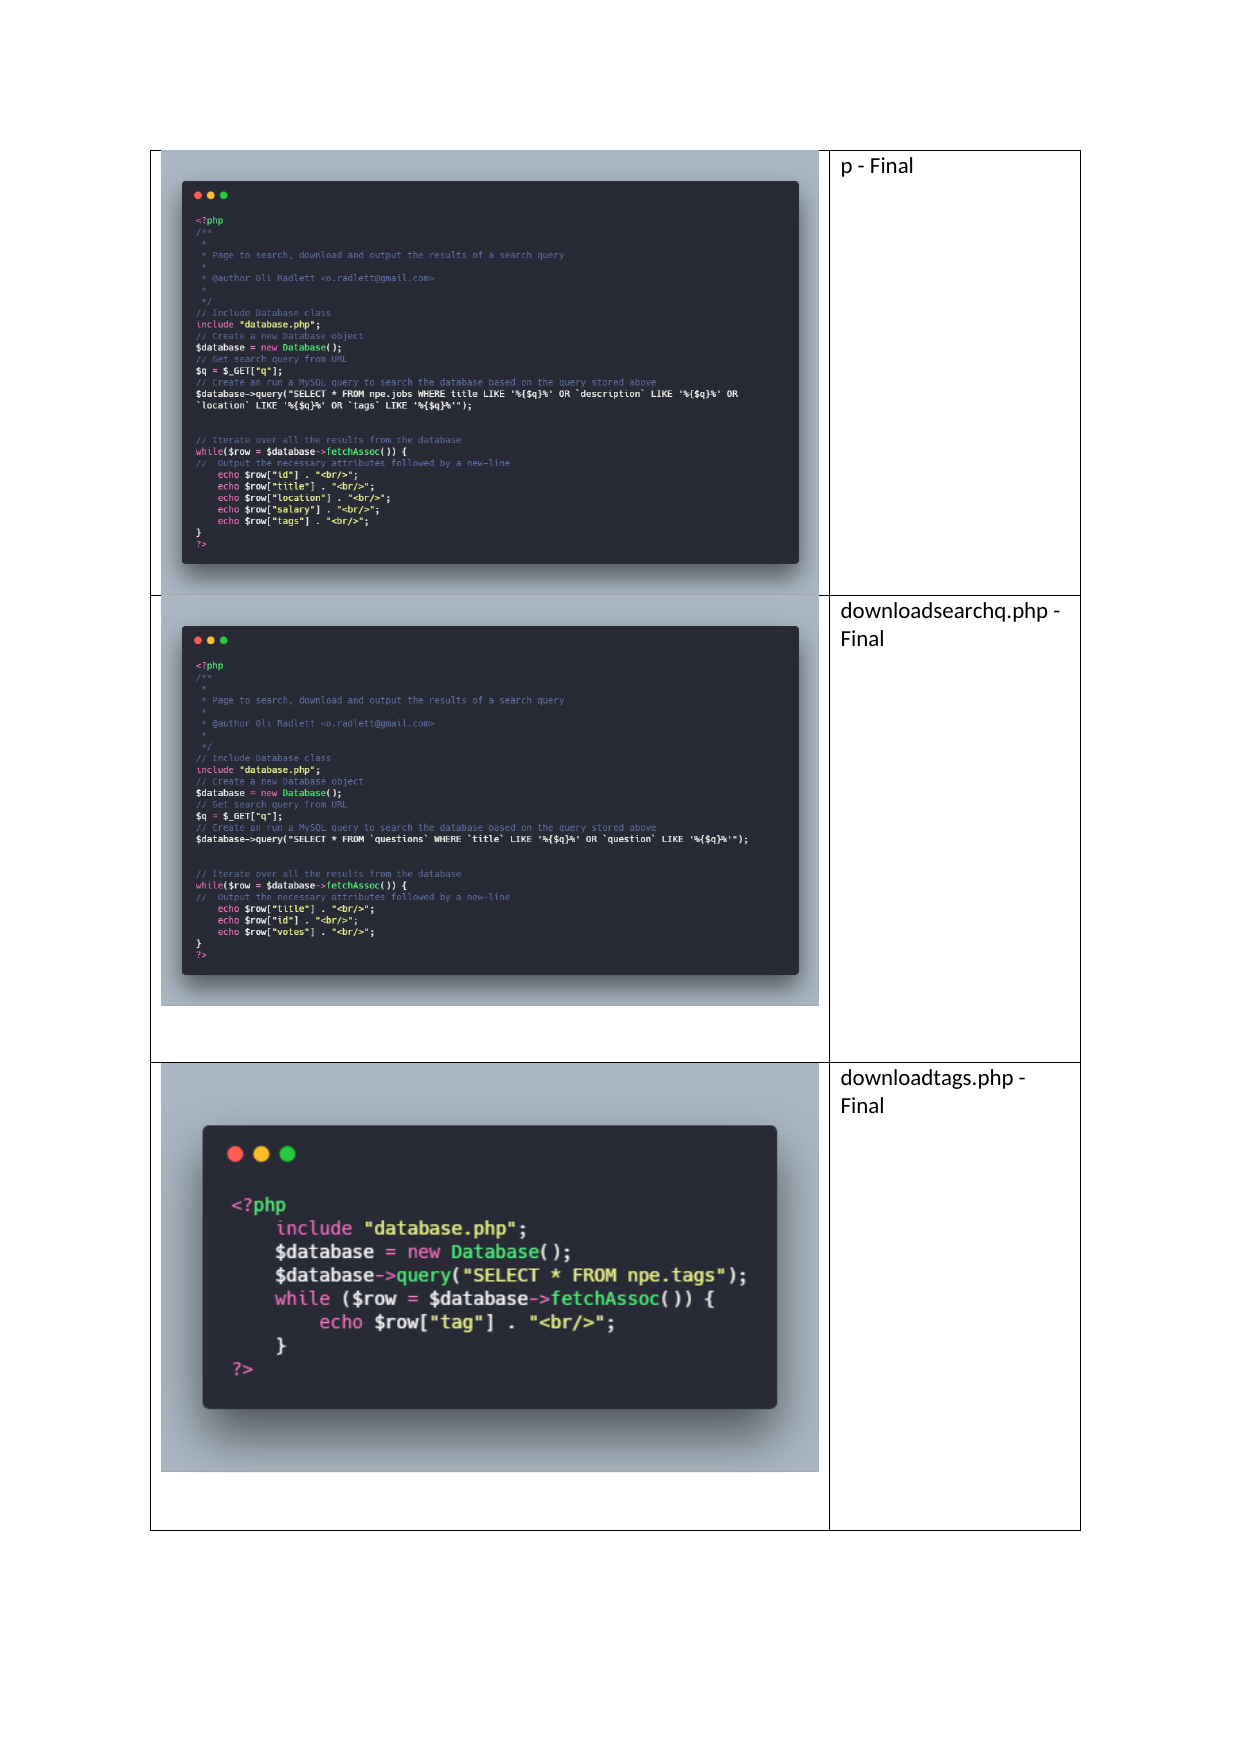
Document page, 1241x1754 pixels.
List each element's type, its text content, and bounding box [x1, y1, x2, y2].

table_cell [151, 596, 829, 1062]
picture [161, 1063, 819, 1473]
table_cell [151, 151, 161, 595]
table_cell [830, 151, 1080, 595]
picture [161, 150, 819, 1006]
table_cell [819, 151, 829, 595]
table_cell downloadtags.php - Final [830, 1063, 1080, 1530]
table_cell [151, 1063, 829, 1530]
table_cell downloadsearchq.php - Final [830, 596, 1080, 1062]
